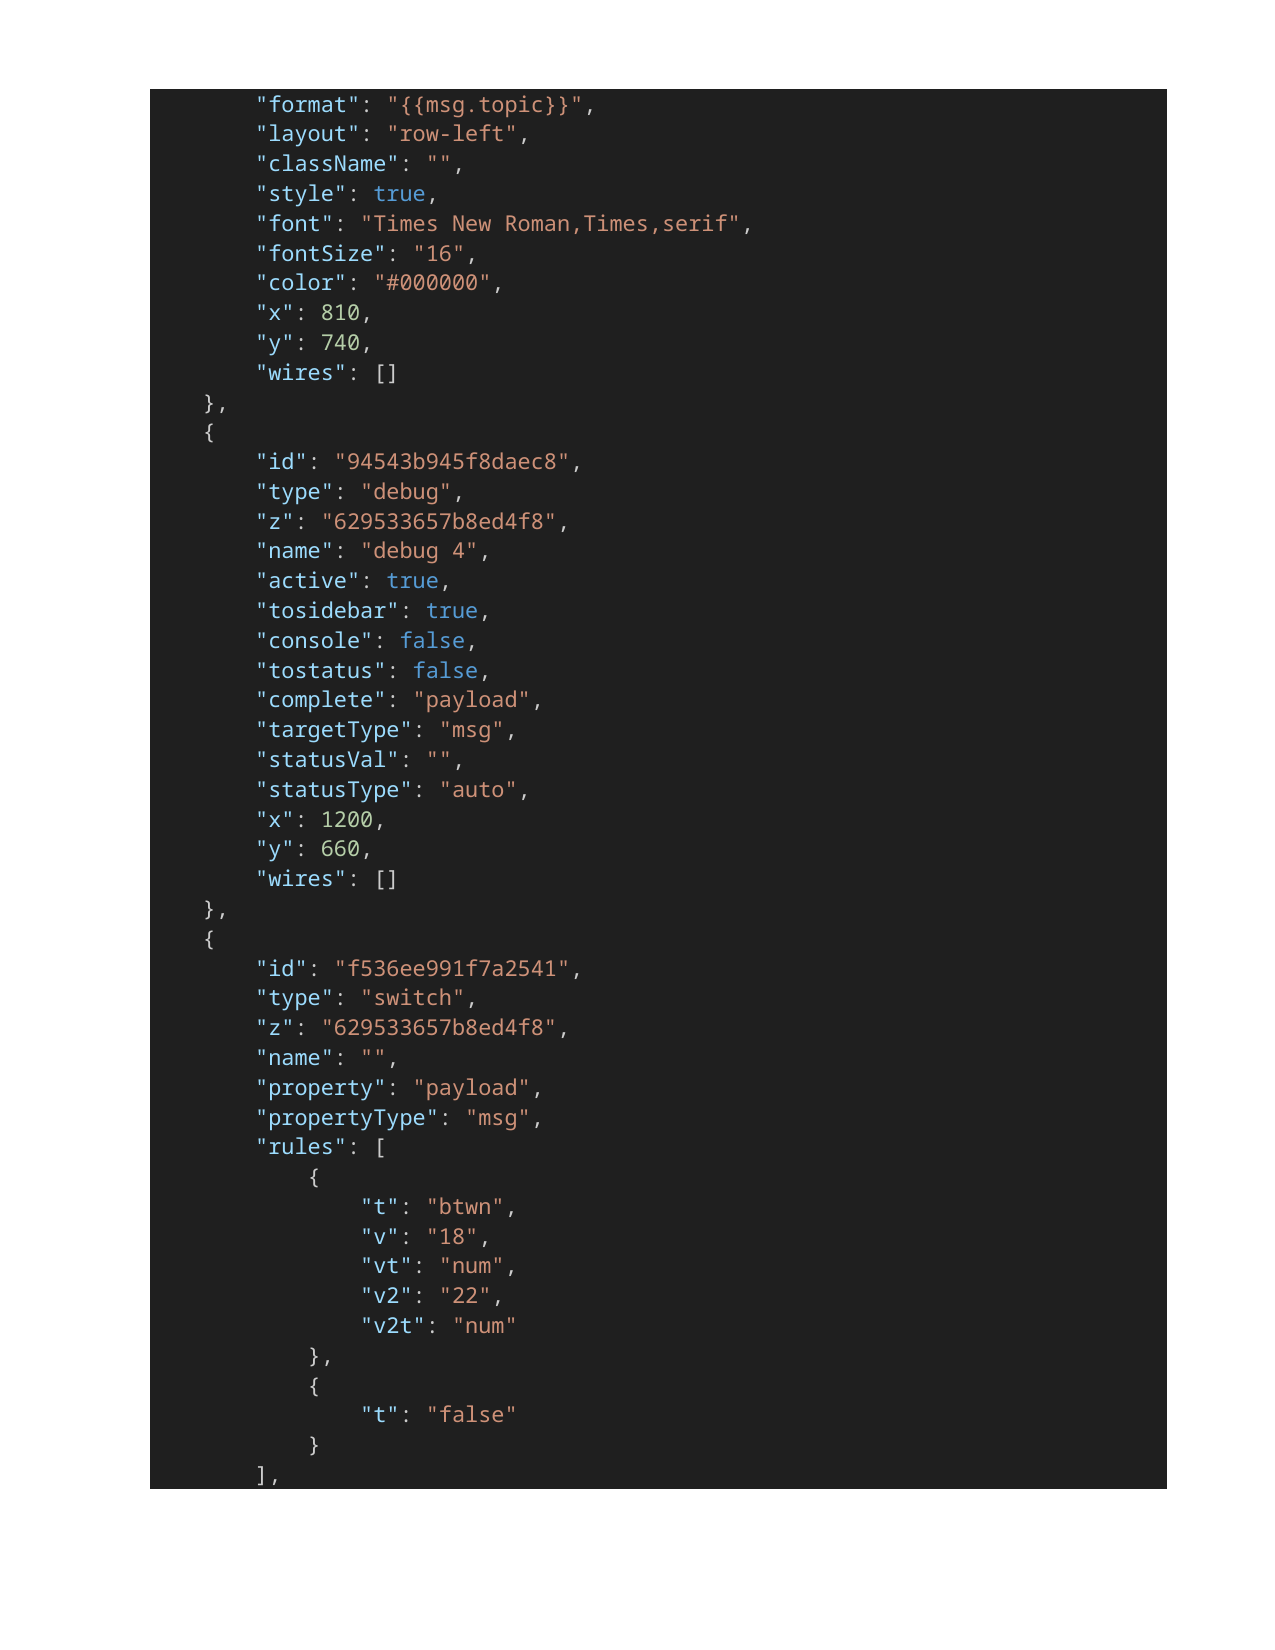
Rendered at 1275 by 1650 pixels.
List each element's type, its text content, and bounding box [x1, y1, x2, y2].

text "v2t": "num" [150, 1310, 1167, 1340]
text { [150, 1161, 1167, 1191]
text "style": true, [150, 178, 1167, 208]
text "propertyType": "msg", [150, 1102, 1167, 1131]
text "active": true, [150, 565, 1167, 595]
text "t": "false" [150, 1399, 1167, 1429]
text "z": "629533657b8ed4f8", [150, 1012, 1167, 1042]
text "id": "94543b945f8daec8", [150, 446, 1167, 476]
text "complete": "payload", [150, 684, 1167, 714]
text ], [150, 1459, 1167, 1489]
text "name": "", [150, 1042, 1167, 1072]
text "type": "debug", [150, 476, 1167, 506]
text "layout": "row-left", [150, 118, 1167, 148]
text "statusType": "auto", [150, 774, 1167, 804]
text "targetType": "msg", [150, 714, 1167, 744]
text "vt": "num", [150, 1251, 1167, 1280]
text { [150, 416, 1167, 446]
text "property": "payload", [150, 1072, 1167, 1102]
text "rules": [ [150, 1131, 1167, 1161]
text "v2": "22", [150, 1280, 1167, 1310]
text { [150, 1370, 1167, 1399]
text "name": "debug 4", [150, 536, 1167, 565]
text "format": "{{msg.topic}}", [150, 89, 1167, 118]
text "console": false, [150, 625, 1167, 655]
text "id": "f536ee991f7a2541", [150, 953, 1167, 982]
text }, [150, 893, 1167, 923]
text "v": "18", [150, 1221, 1167, 1251]
text }, [150, 1340, 1167, 1370]
text { [150, 923, 1167, 953]
text "x": 810, [150, 297, 1167, 327]
text } [150, 1429, 1167, 1459]
text "statusVal": "", [150, 744, 1167, 774]
text "color": "#000000", [150, 267, 1167, 297]
text "font": "Times New Roman,Times,serif", [150, 208, 1167, 238]
text "y": 740, [150, 327, 1167, 357]
text "tosidebar": true, [150, 595, 1167, 625]
text "className": "", [150, 148, 1167, 178]
text "wires": [] [150, 863, 1167, 893]
text "fontSize": "16", [150, 238, 1167, 267]
text "type": "switch", [150, 982, 1167, 1012]
text "x": 1200, [150, 804, 1167, 833]
text "y": 660, [150, 833, 1167, 863]
text "wires": [] [150, 357, 1167, 387]
text }, [150, 387, 1167, 416]
text "z": "629533657b8ed4f8", [150, 506, 1167, 536]
text "tostatus": false, [150, 655, 1167, 684]
text "t": "btwn", [150, 1191, 1167, 1221]
